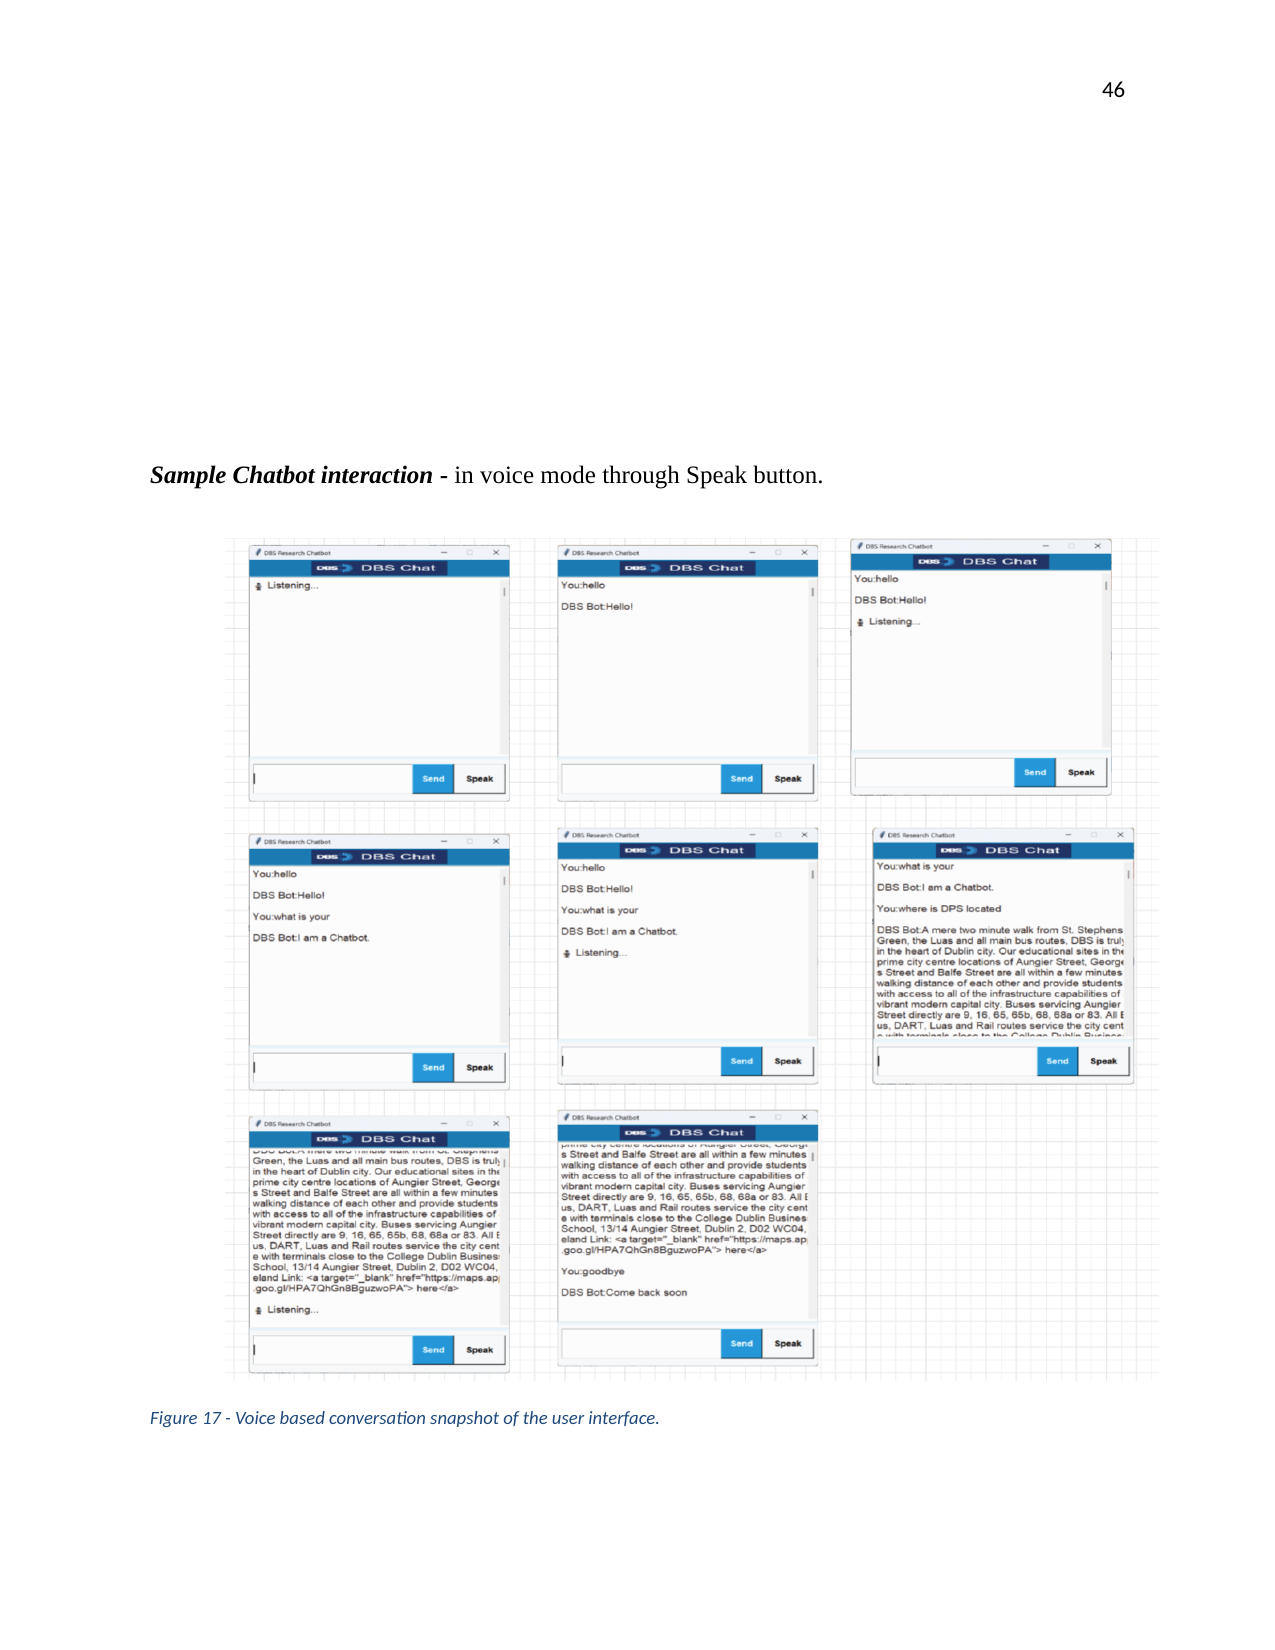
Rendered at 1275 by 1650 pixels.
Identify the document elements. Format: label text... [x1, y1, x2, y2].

text Figure 17 - Voice based conversation snapshot of the user interface. [150, 1406, 1125, 1429]
picture [225, 538, 1159, 1381]
text Sample Chatbot interaction - in voice mode through Speak button. [150, 461, 1125, 489]
